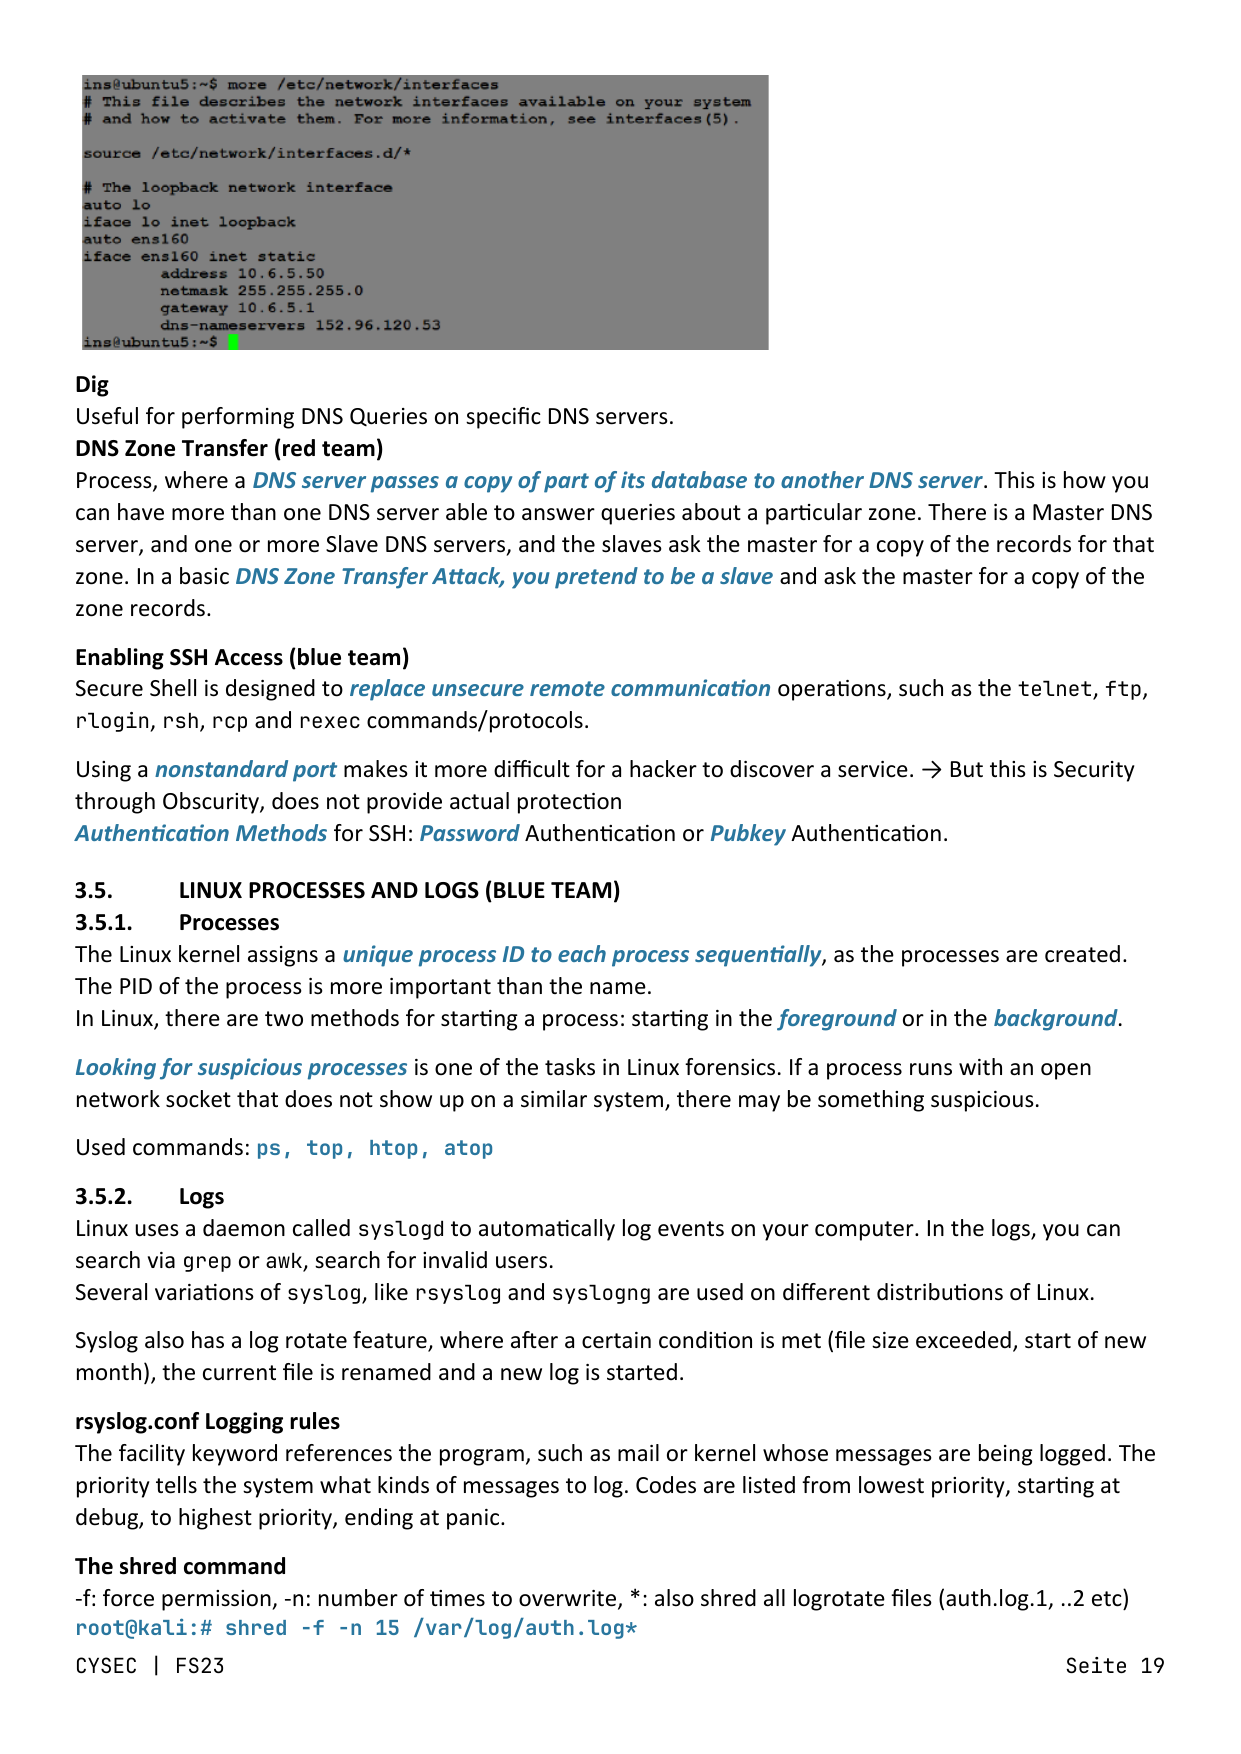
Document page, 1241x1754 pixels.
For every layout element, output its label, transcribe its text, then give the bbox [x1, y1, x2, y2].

text Process, where a DNS server passes a copy of part of its database to another DNS server. This is how you can have more than one DNS server able to answer queries about a particular zone. There is a Master DNS server, and one or more Slave DNS servers, and the slaves ask the master for a copy of the records for that zone. In a basic DNS Zone Transfer Attack, you pretend to be a slave and ask the master for a copy of the zone records. [75, 464, 1165, 622]
subtitle Linux Processes and Logs (blue team) [74, 874, 1165, 905]
text Enabling SSH Access (blue team) [75, 641, 1165, 671]
text DNS Zone Transfer (red team) [75, 432, 1165, 463]
text -f: force permission, -n: number of times to overwrite, *: also shred all logrotate files (auth.log.1, ..2 etc) [75, 1582, 1165, 1612]
text root@kali:# shred -f -n 15 /var/log/auth.log* [75, 1614, 1165, 1641]
text rsyslog.conf Logging rules The facility keyword references the program, such as mail or kernel whose messages are being logged. The priority tells the system what kinds of messages to log. Codes are listed from lowest priority, starting at debug, to highest priority, ending at panic. [75, 1405, 1165, 1532]
text Dig [75, 368, 1165, 399]
text Linux uses a daemon called syslogd to automatically log events on your computer. In the logs, you can search via grep or awk, search for invalid users. Several variations of syslog, like rsyslog and syslogng are used on different distributions of Linux. [75, 1212, 1165, 1306]
text Using a nonstandard port makes it more difficult for a hacker to discover a service. → But this is Security through Obscurity, does not provide actual protection Authentication Methods for SSH: Password Authentication or Pubkey Authentication. [75, 753, 1165, 848]
text The Linux kernel assigns a unique process ID to each process sequentially, as the processes are created. The PID of the process is more important than the name. In Linux, there are two methods for starting a process: starting in the foreground or in the background. [75, 938, 1165, 1033]
text Processes [75, 906, 1165, 937]
text Syslog also has a log rotate feature, where after a certain condition is met (file size exceeded, start of new month), the current file is renamed and a new log is started. [75, 1324, 1165, 1387]
text Looking for suspicious processes is one of the tasks in Linux forensics. If a process runs with an open network socket that does not show up on a similar system, there may be something suspicious. [75, 1051, 1165, 1113]
text The shred command [75, 1550, 1165, 1580]
text Logs [75, 1180, 1165, 1211]
text Secure Shell is designed to replace unsecure remote communication operations, such as the telnet, ftp, rlogin, rsh, rcp and rexec commands/protocols. [75, 673, 1165, 735]
text Useful for performing DNS Queries on specific DNS servers. [75, 400, 1165, 431]
text Used commands: ps, top, htop, atop [75, 1131, 1165, 1162]
picture [81, 75, 769, 350]
